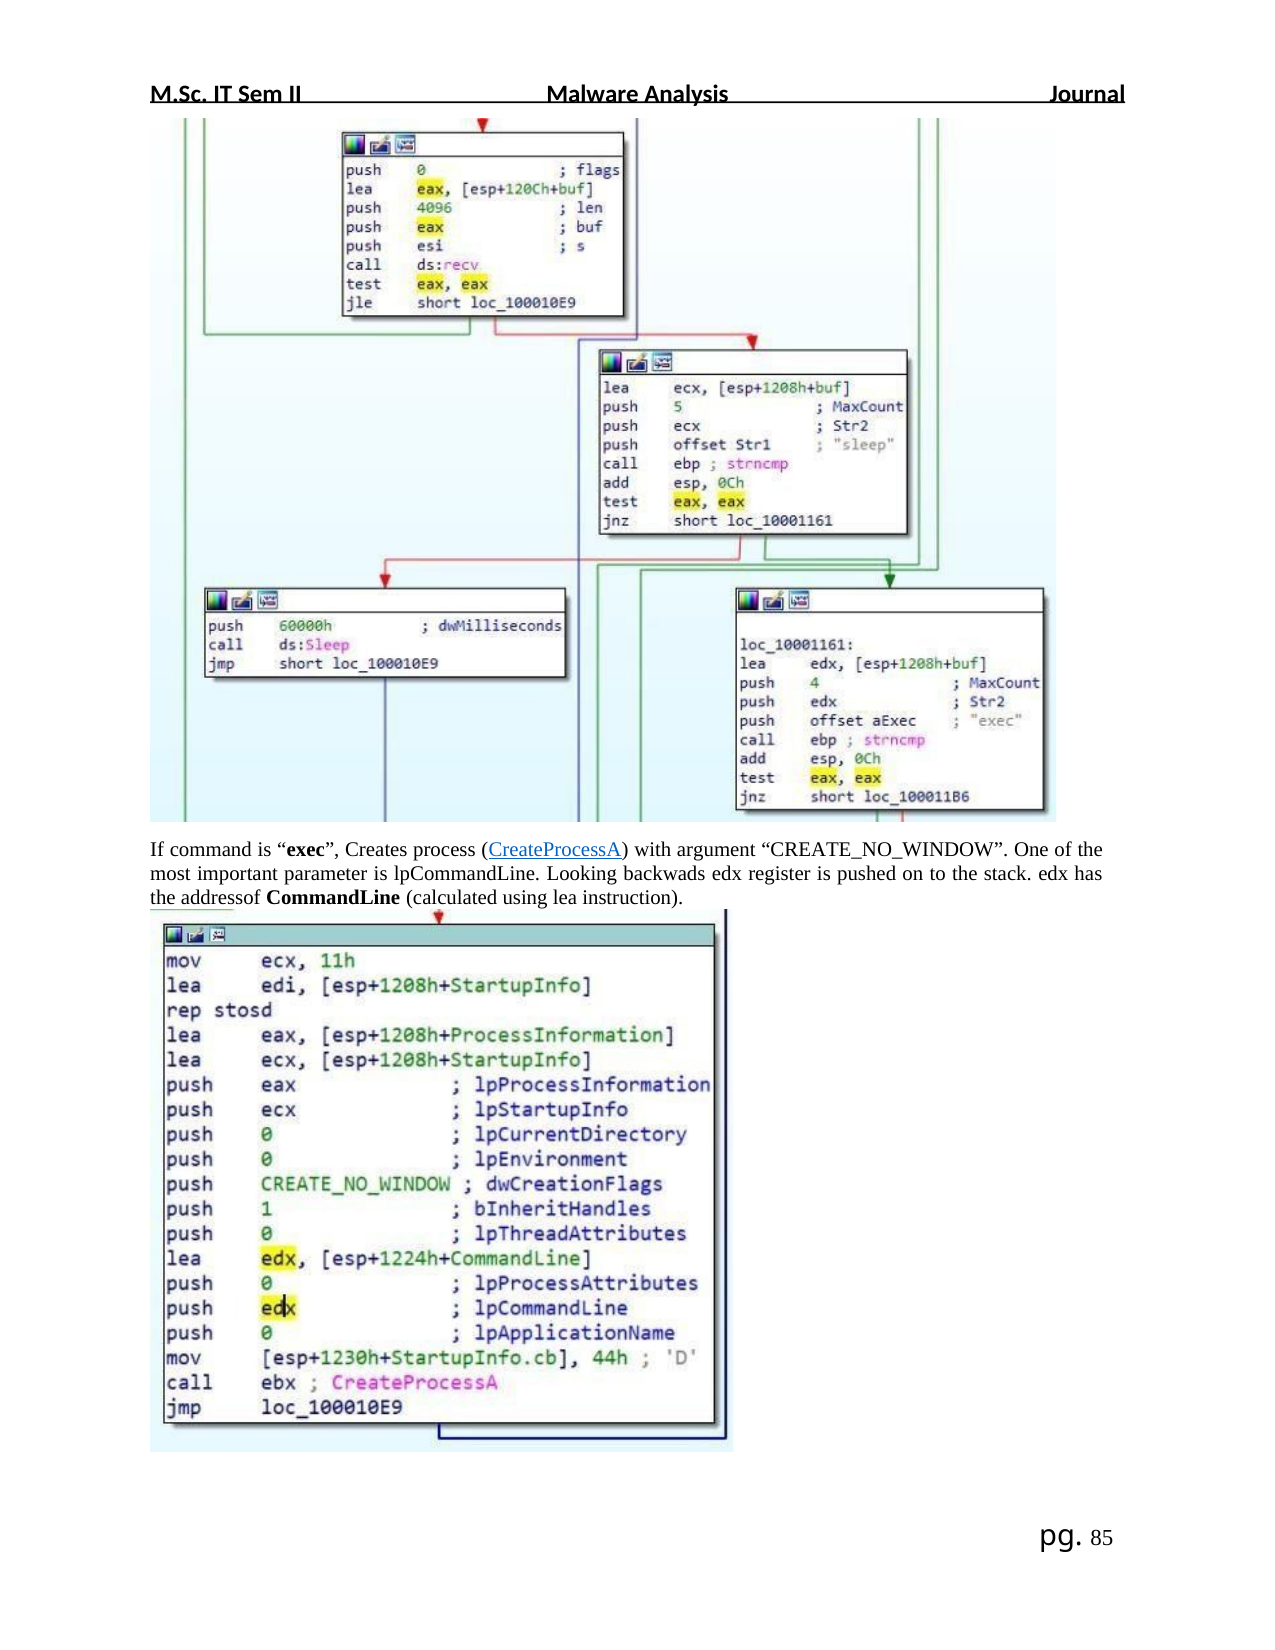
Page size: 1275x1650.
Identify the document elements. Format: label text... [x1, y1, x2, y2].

text If command is “exec”, Creates process (CreateProcessA) with argument “CREATE_NO_WINDOW”. One of the most important parameter is lpCommandLine. Looking backwads edx register is pushed on to the stack. edx has the addressof CommandLine (calculated using lea instruction). [150, 837, 1103, 909]
picture [150, 909, 734, 1452]
picture [150, 118, 1057, 822]
